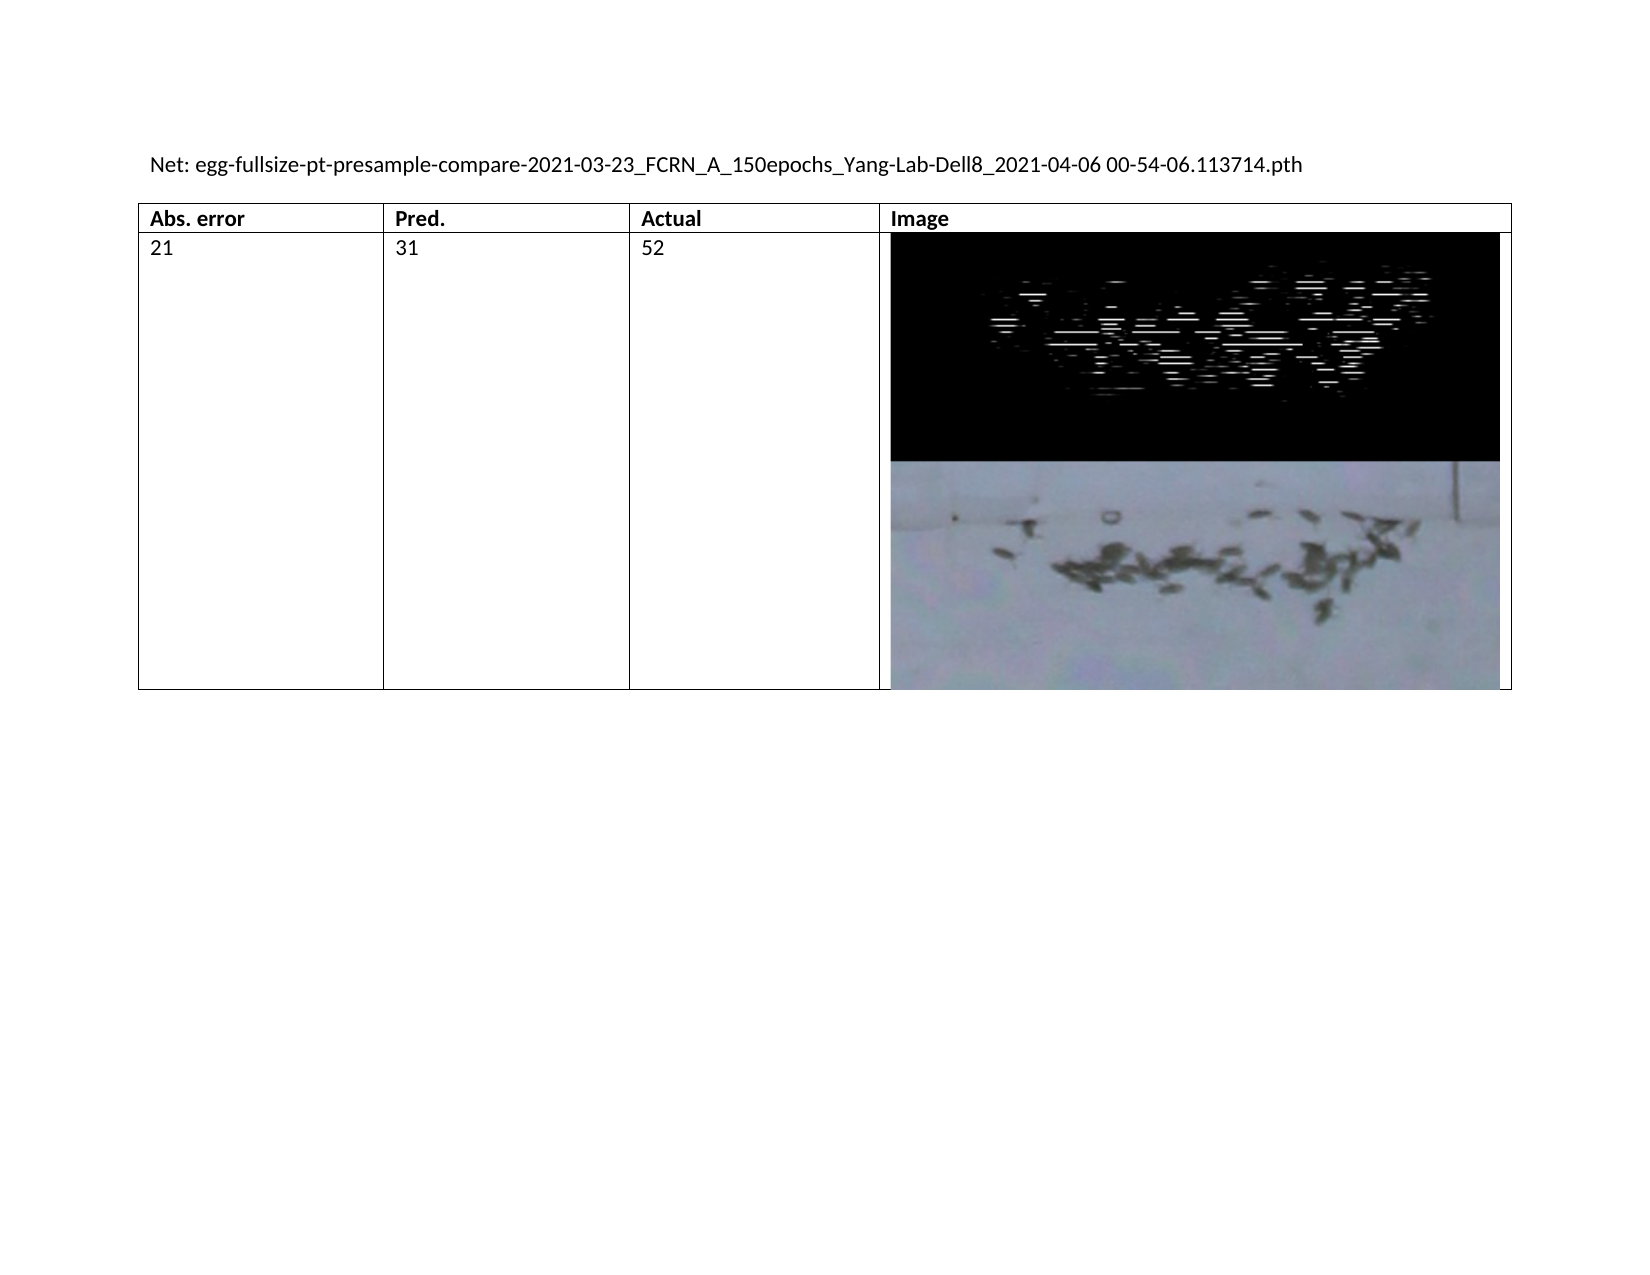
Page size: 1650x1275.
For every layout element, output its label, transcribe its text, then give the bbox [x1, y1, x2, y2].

table_header Actual [630, 204, 879, 232]
picture [890, 233, 1500, 690]
table_header Abs. error [139, 204, 383, 232]
table_cell 21 [139, 233, 383, 689]
table_header Pred. [384, 204, 629, 232]
table_cell 31 [384, 233, 629, 689]
text Net: egg-fullsize-pt-presample-compare-2021-03-23_FCRN_A_150epochs_Yang-Lab-Dell8_2021-04-06 00-54-06.113714.pth [150, 150, 1500, 178]
table_cell 52 [630, 233, 879, 689]
table_cell [1500, 233, 1511, 689]
table_cell [880, 233, 890, 689]
table_header Image [880, 204, 1511, 232]
